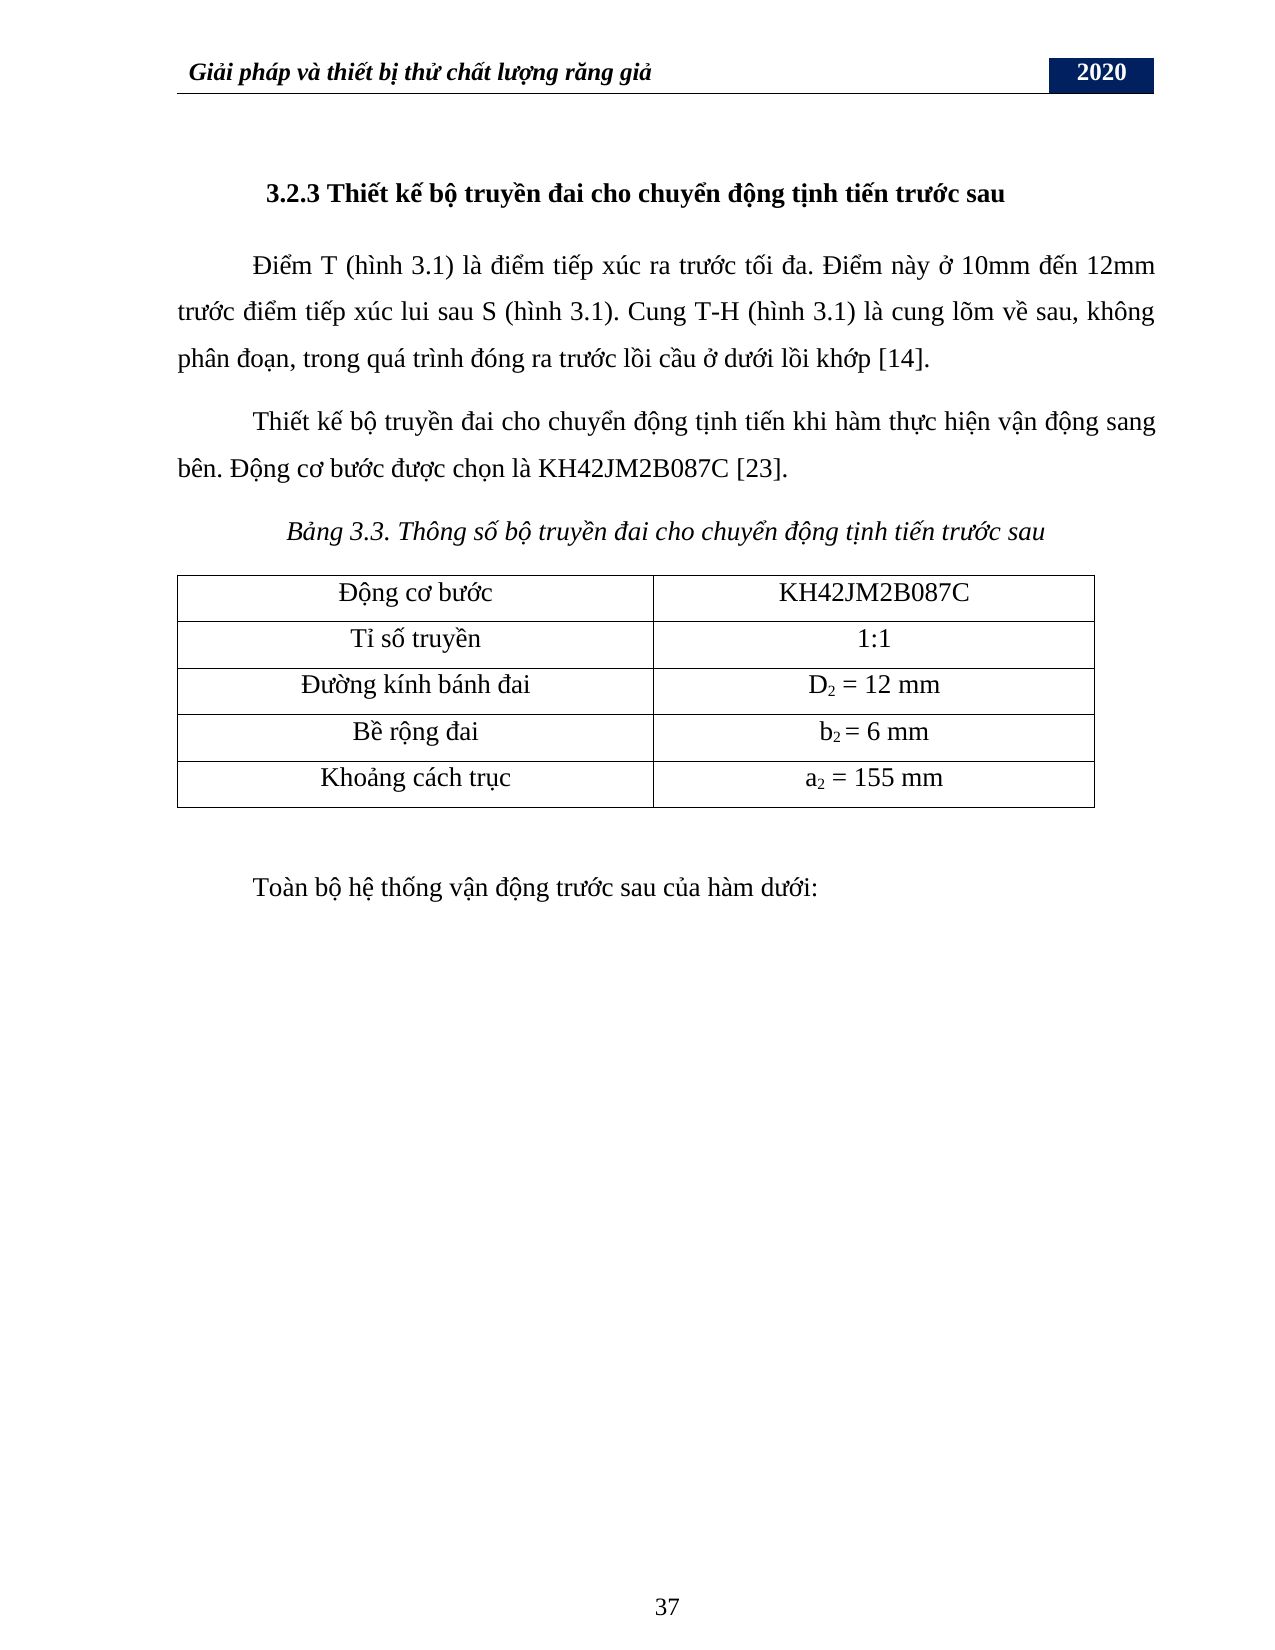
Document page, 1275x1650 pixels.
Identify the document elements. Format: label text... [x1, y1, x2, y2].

text Điểm T (hình 3.1) là điểm tiếp xúc ra trước tối đa. Điểm này ở 10mm đến 12mm trước điểm tiếp xúc lui sau S (hình 3.1). Cung T-H (hình 3.1) là cung lõm về sau, không phân đoạn, trong quá trình đóng ra trước lồi cầu ở dưới lồi khớp. [177, 249, 1157, 373]
table_cell 1:1 [654, 622, 1094, 668]
table_cell b2 = 6 mm [654, 715, 1094, 761]
text Toàn bộ hệ thống vận động trước sau của hàm dưới: [177, 871, 1157, 902]
text Thiết kế bộ truyền đai cho chuyển động tịnh tiến khi hàm thực hiện vận động sang bên. Động cơ bước được chọn là KH42JM2B087C. [177, 406, 1157, 483]
table_cell Đường kính bánh đai [178, 669, 653, 714]
text Bảng 3.3. Thông số bộ truyền đai cho chuyển động tịnh tiến trước sau [177, 516, 1157, 547]
table_header Động cơ bước [178, 576, 653, 621]
table_cell Bề rộng đai [178, 715, 653, 761]
table_header KH42JM2B087C [654, 576, 1094, 621]
table_cell Tỉ số truyền [178, 622, 653, 668]
table_cell a2 = 155 mm [654, 762, 1094, 807]
table_cell D2 = 12 mm [654, 669, 1094, 714]
subtitle 3.2.3 Thiết kế bộ truyền đai cho chuyển động tịnh tiến trước sau [266, 177, 1157, 208]
table_cell Khoảng cách trục [178, 762, 653, 807]
